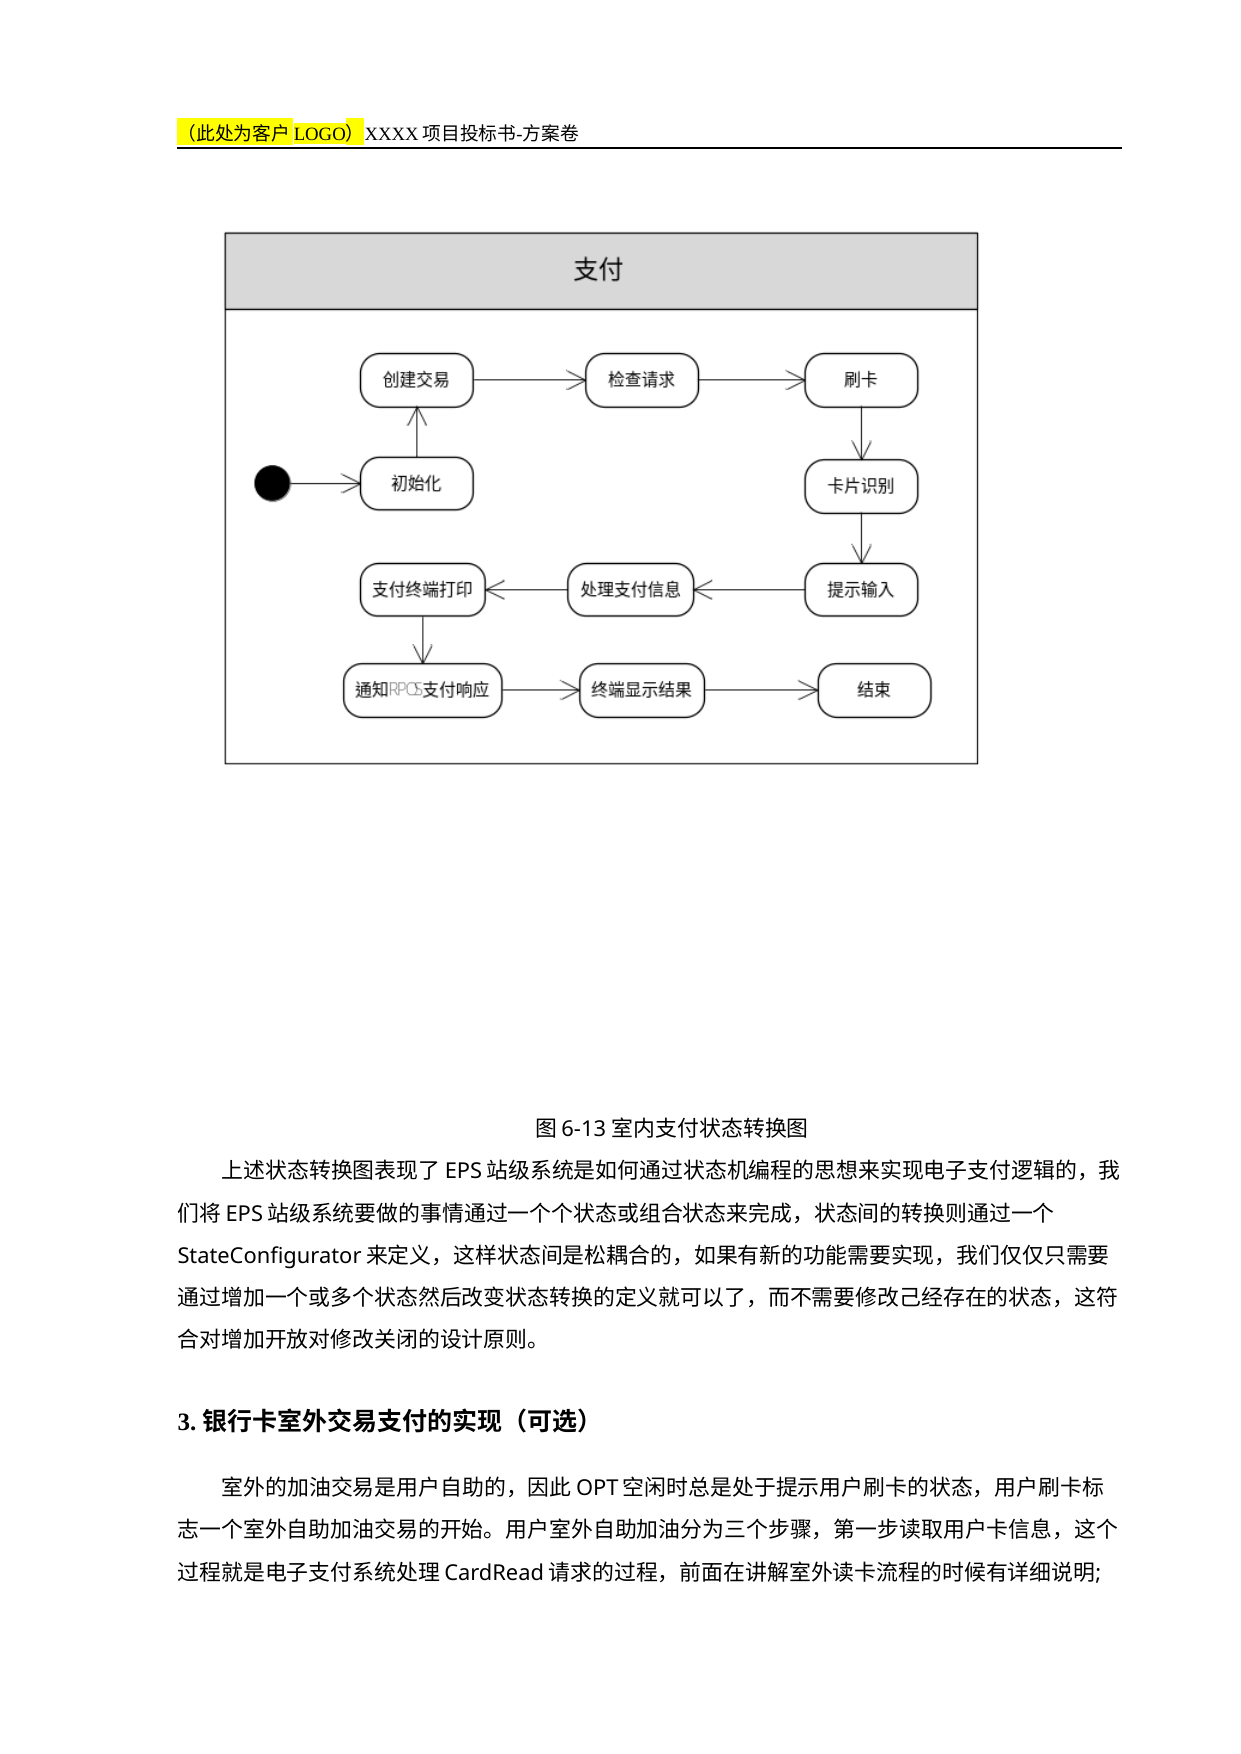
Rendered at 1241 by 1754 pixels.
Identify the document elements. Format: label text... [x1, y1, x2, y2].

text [177, 1470, 1122, 1587]
text 上述状态转换图表现了EPS站级系统是如何通过状态机编程的思想来实现电子支付逻辑的，我们将EPS站级系统要做的事情通过一个个状态或组合状态来完成，状态间的转换则通过一个StateConfigurator来定义，这样状态间是松耦合的，如果有新的功能需要实现，我们仅仅只需要通过增加一个或多个状态然后改变状态转换的定义就可以了，而不需要修改己经存在的状态，这符合对增加开放对修改关闭的设计原则。 [177, 1153, 1122, 1354]
text 图6-13 室内支付状态转换图 [177, 1111, 1122, 1144]
subtitle 银行卡室外交易支付的实现（可选） [177, 1387, 1122, 1452]
